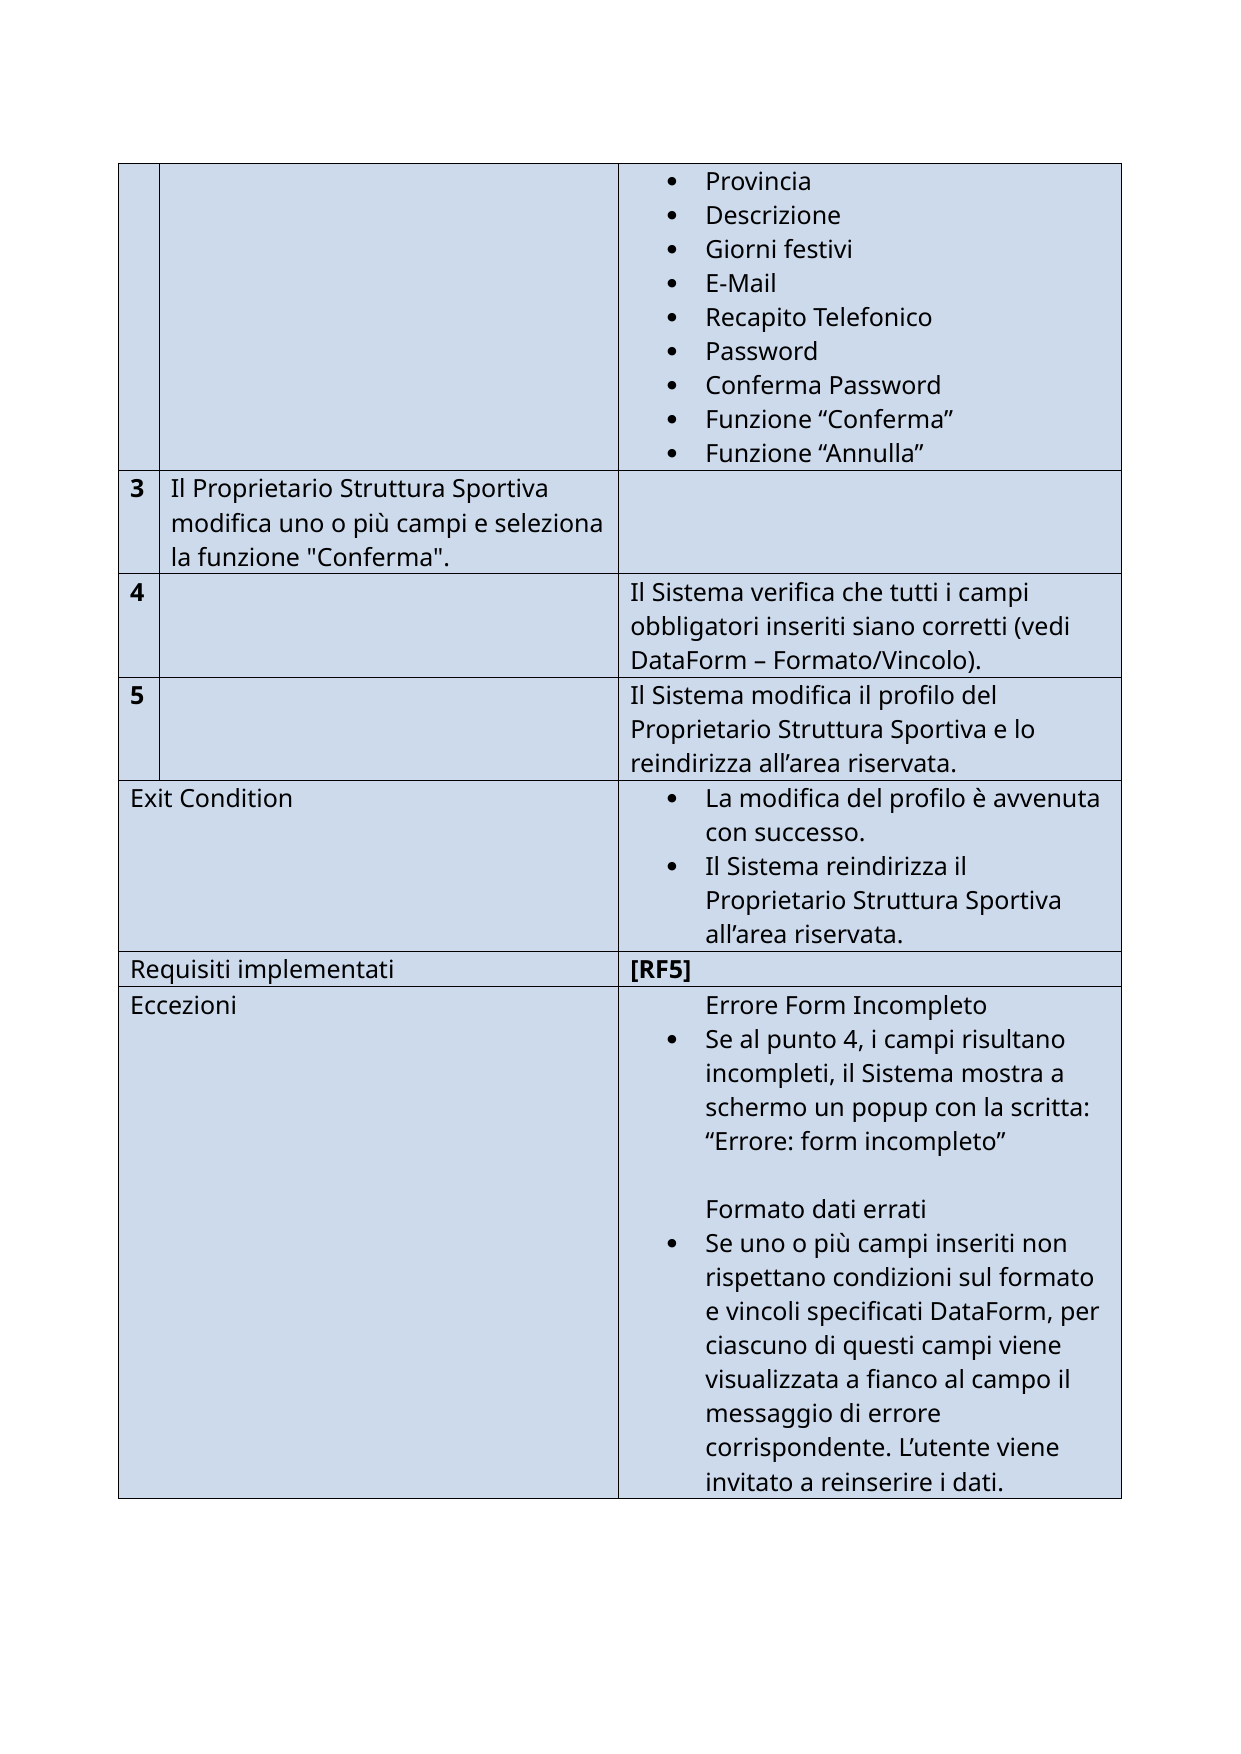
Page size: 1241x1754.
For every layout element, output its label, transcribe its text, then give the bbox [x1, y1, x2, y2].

table_cell 5 [119, 678, 159, 780]
table_cell Requisiti implementati [119, 952, 618, 986]
table_cell Eccezioni [119, 987, 618, 1498]
table_cell Il Sistema verifica che tutti i campi obbligatori inseriti siano corretti (vedi DataForm – Formato/Vincolo). [619, 574, 1121, 677]
table_cell 4 [119, 574, 159, 677]
table_cell Il Sistema modifica il profilo del Proprietario Struttura Sportiva e lo reindirizza all’area riservata. [619, 678, 1121, 780]
table_cell Il Proprietario Struttura Sportiva modifica uno o più campi e seleziona la funzione "Conferma". [160, 471, 618, 573]
table_cell La modifica del profilo è avvenuta con successo. Il Sistema reindirizza il Proprietario Struttura Sportiva all’area riservata. [619, 781, 1121, 951]
table_cell [160, 164, 618, 470]
table_cell [619, 471, 1121, 573]
table_cell [RF5] [619, 952, 1121, 986]
table_cell Exit Condition [119, 781, 618, 951]
table_cell Errore Form Incompleto Se al punto 4, i campi risultano incompleti, il Sistema mostra a schermo un popup con la scritta: “Errore: form incompleto” Formato dati errati Se uno o più campi inseriti non rispettano condizioni sul formato e vincoli specificati DataForm, per ciascuno di questi campi viene visualizzata a fianco al campo il messaggio di errore corrispondente. L’utente viene invitato a reinserire i dati. [619, 987, 1121, 1498]
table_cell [619, 164, 1121, 470]
table_cell [160, 574, 618, 677]
table_cell [160, 678, 618, 780]
table_cell 3 [119, 471, 159, 573]
table_cell 2 [119, 164, 159, 470]
